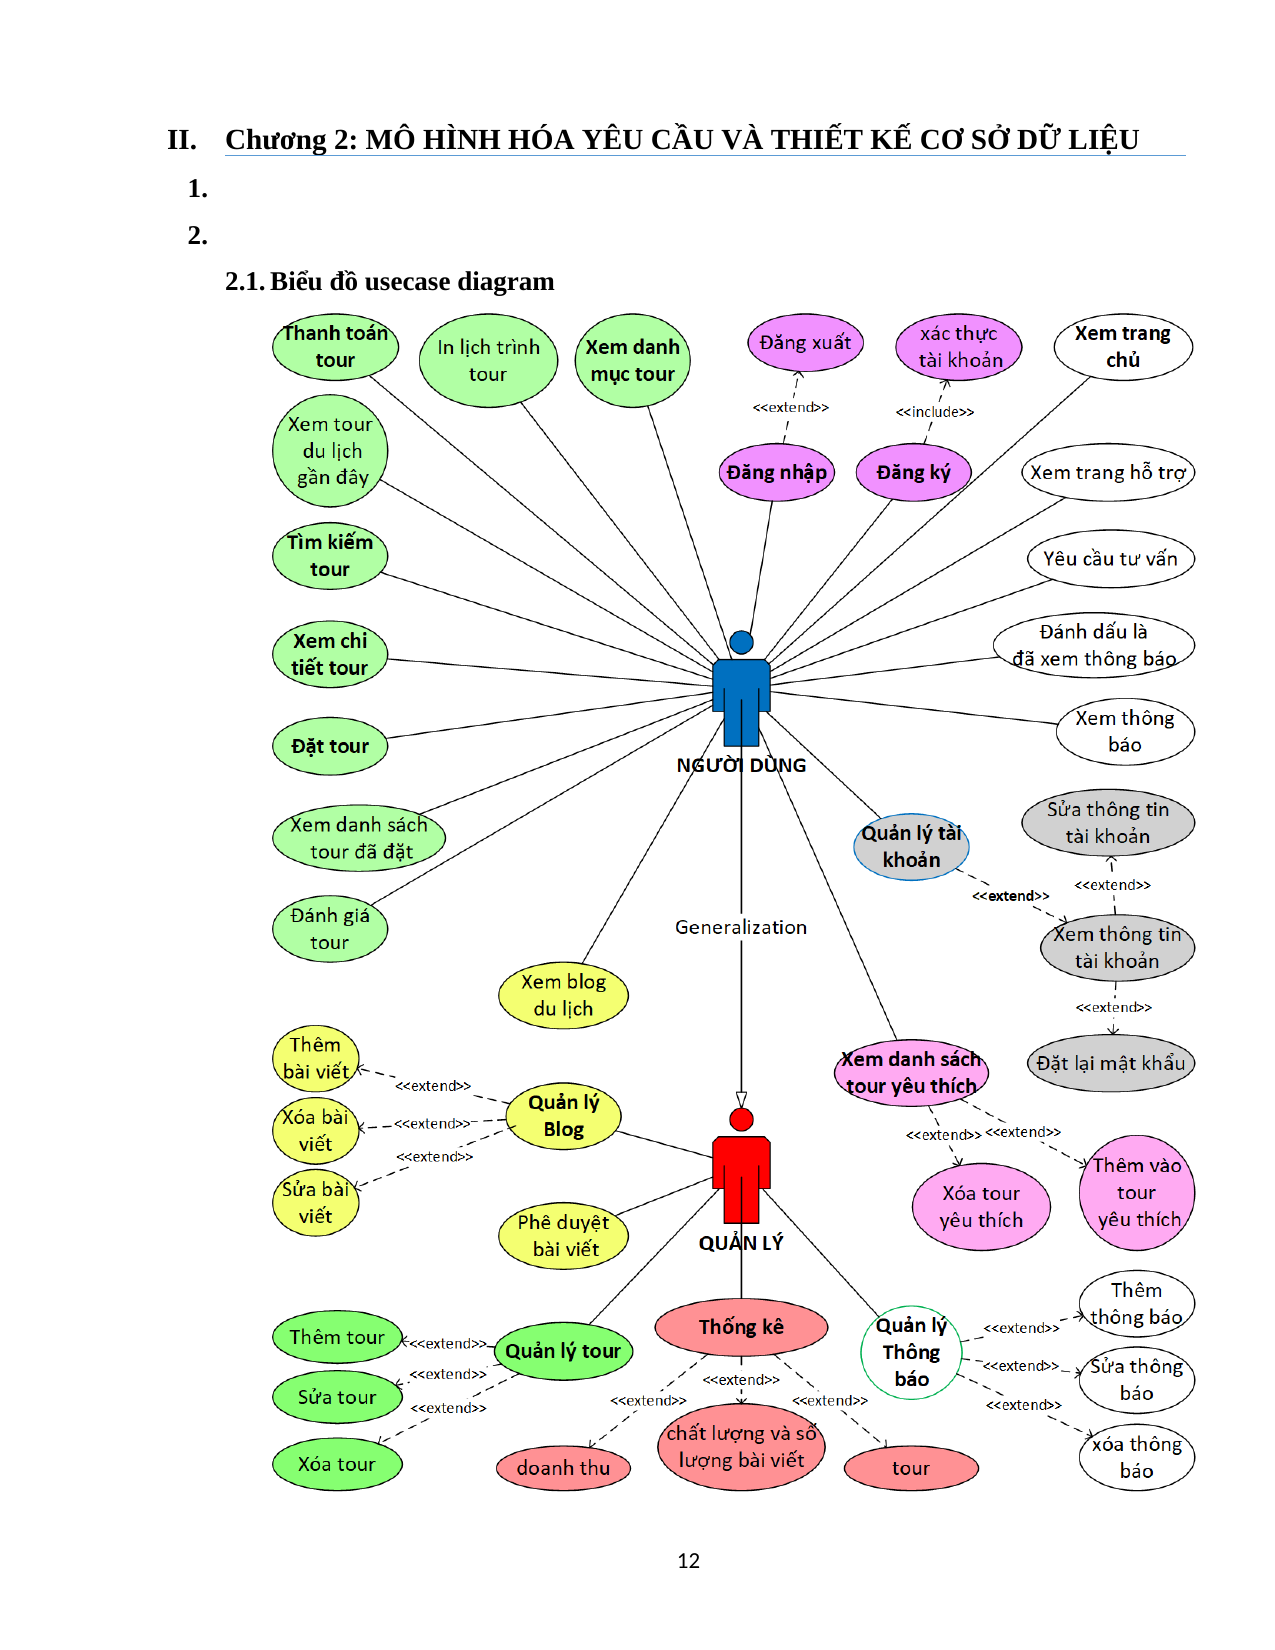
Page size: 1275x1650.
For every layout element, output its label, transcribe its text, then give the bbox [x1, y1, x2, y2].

list Biểu đồ usecase diagram [225, 266, 1162, 297]
list Chương 2: MÔ HÌNH HÓA YÊU CẦU VÀ THIẾT KẾ CƠ SỞ DỮ LIỆU [197, 122, 1162, 155]
picture [270, 312, 1200, 1495]
